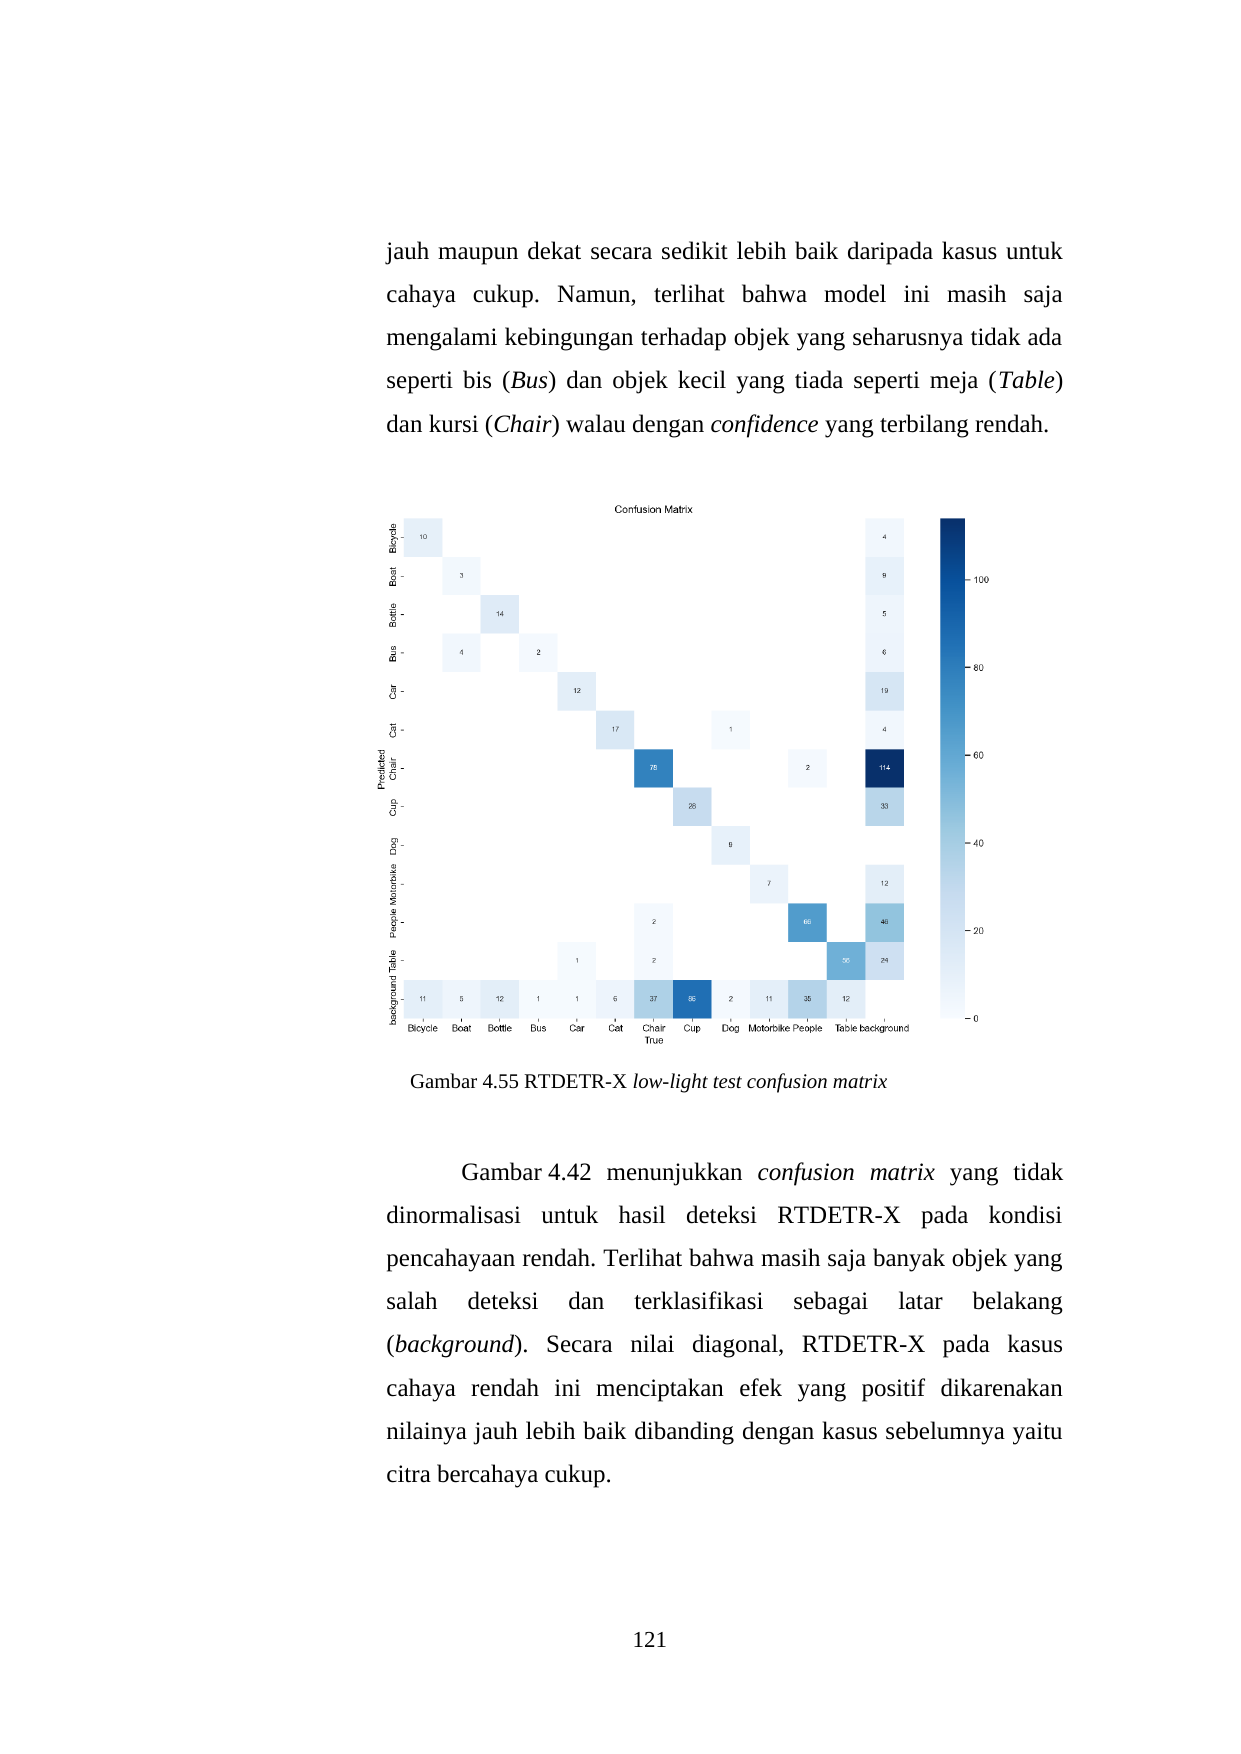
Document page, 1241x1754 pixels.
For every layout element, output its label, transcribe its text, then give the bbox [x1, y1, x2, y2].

picture [311, 495, 1060, 1056]
text Gambar 4.42 RTDETR-X low-light test confusion matrix [236, 1069, 1063, 1093]
text Gambar 4.42 menunjukkan confusion matrix yang tidak dinormalisasi untuk hasil deteksi RTDETR-X pada kondisi pencahayaan rendah. Terlihat bahwa masih saja banyak objek yang salah deteksi dan terklasifikasi sebagai latar belakang (background). Secara nilai diagonal, RTDETR-X pada kasus cahaya rendah ini menciptakan efek yang positif dikarenakan nilainya jauh lebih baik dibanding dengan kasus sebelumnya yaitu citra bercahaya cukup. [386, 1157, 1063, 1488]
